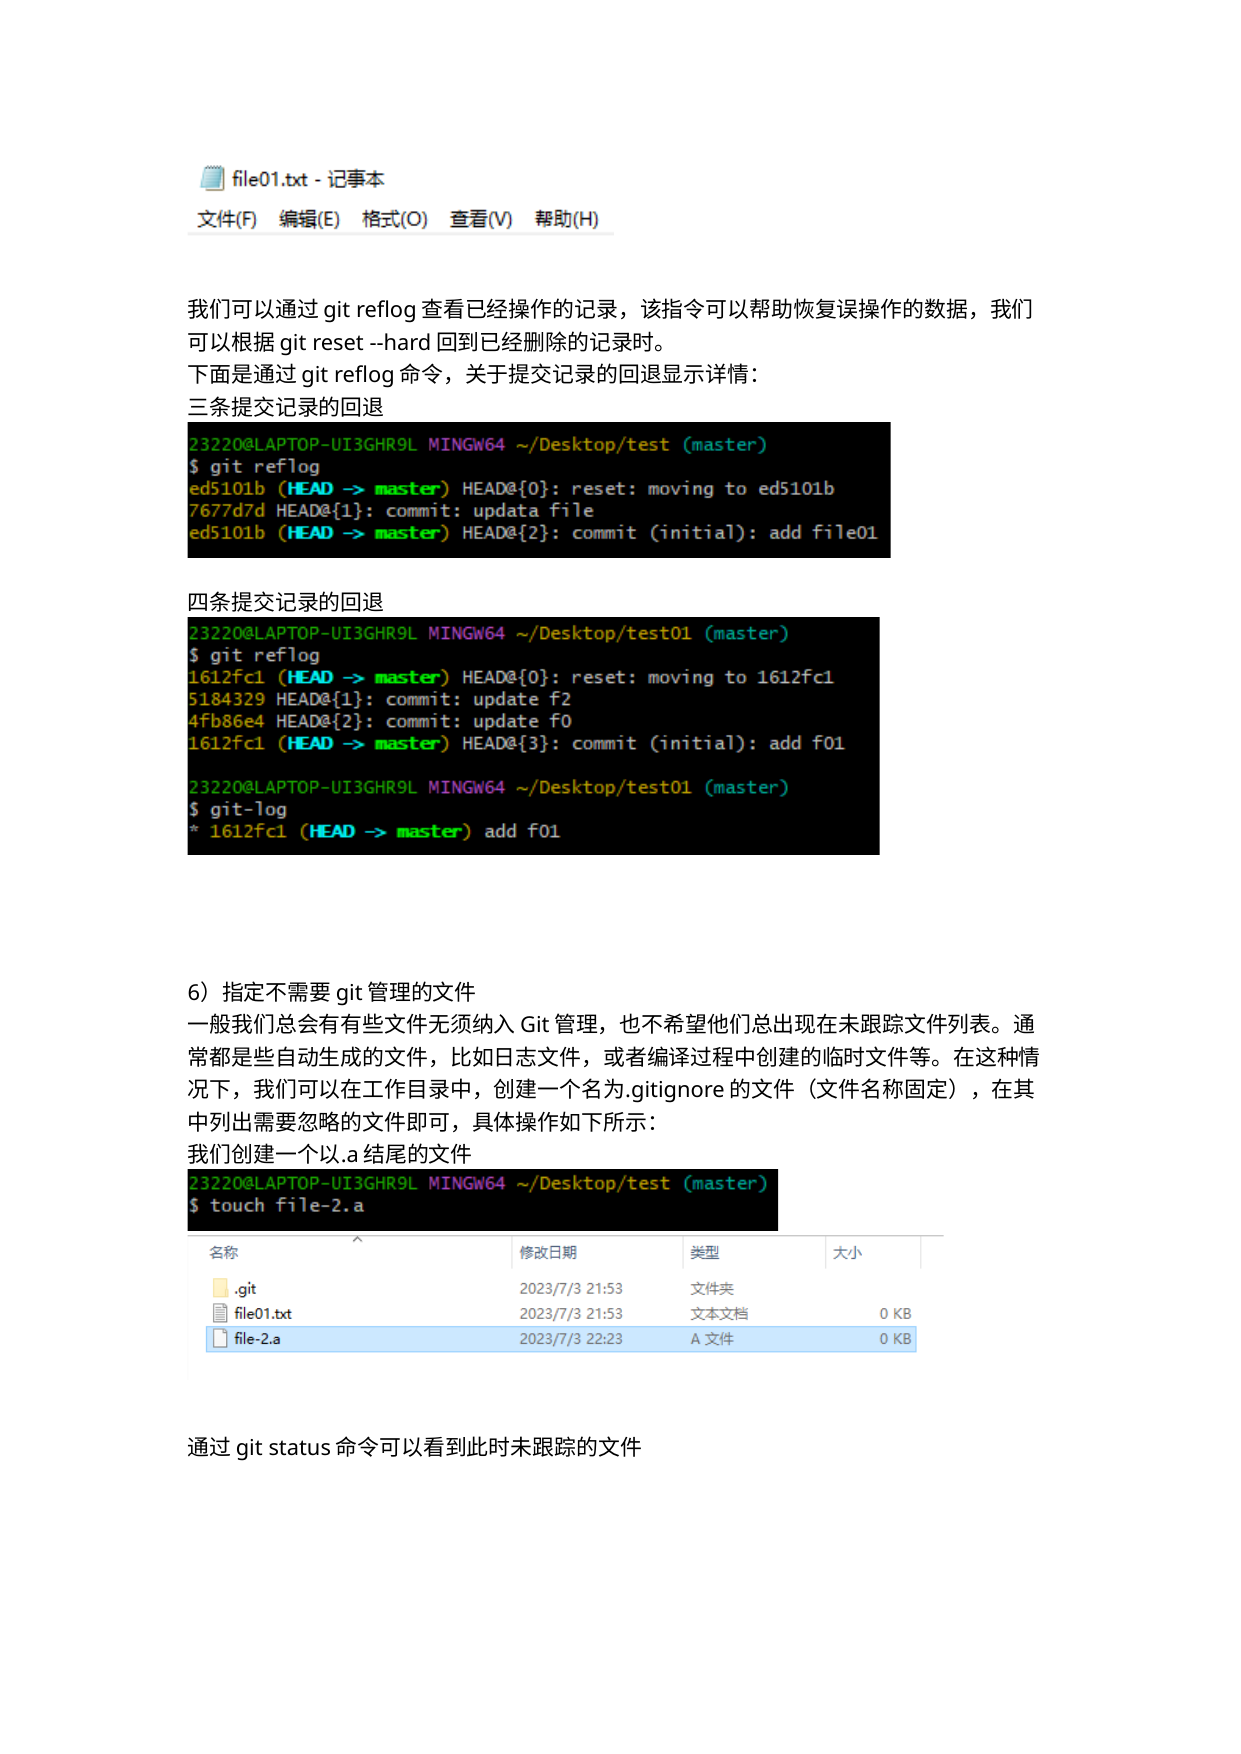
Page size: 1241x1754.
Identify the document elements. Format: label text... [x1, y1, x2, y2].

list 下面是通过git reflog命令，关于提交记录的回退显示详情： [187, 357, 1053, 389]
picture [187, 422, 891, 558]
list 通过git status命令可以看到此时未跟踪的文件 [187, 1429, 1053, 1462]
picture [187, 1234, 944, 1380]
picture [187, 1169, 779, 1231]
picture [187, 617, 880, 855]
picture [187, 162, 614, 280]
list 一般我们总会有有些文件无须纳入Git管理，也不希望他们总出现在未跟踪文件列表。通常都是些自动生成的文件，比如日志文件，或者编译过程中创建的临时文件等。在这种情况下，我们可以在工作目录中，创建一个名为.gitignore的文件（文件名称固定），在其中列出需要忽略的文件即可，具体操作如下所示： [187, 1007, 1053, 1137]
list 四条提交记录的回退 [187, 584, 1053, 617]
list 我们创建一个以.a结尾的文件 [187, 1137, 1053, 1169]
list 指定不需要git管理的文件 [187, 974, 1053, 1007]
list 我们可以通过git reflog查看已经操作的记录，该指令可以帮助恢复误操作的数据，我们可以根据git reset --hard回到已经删除的记录时。 [187, 292, 1053, 357]
list 三条提交记录的回退 [187, 389, 1053, 422]
